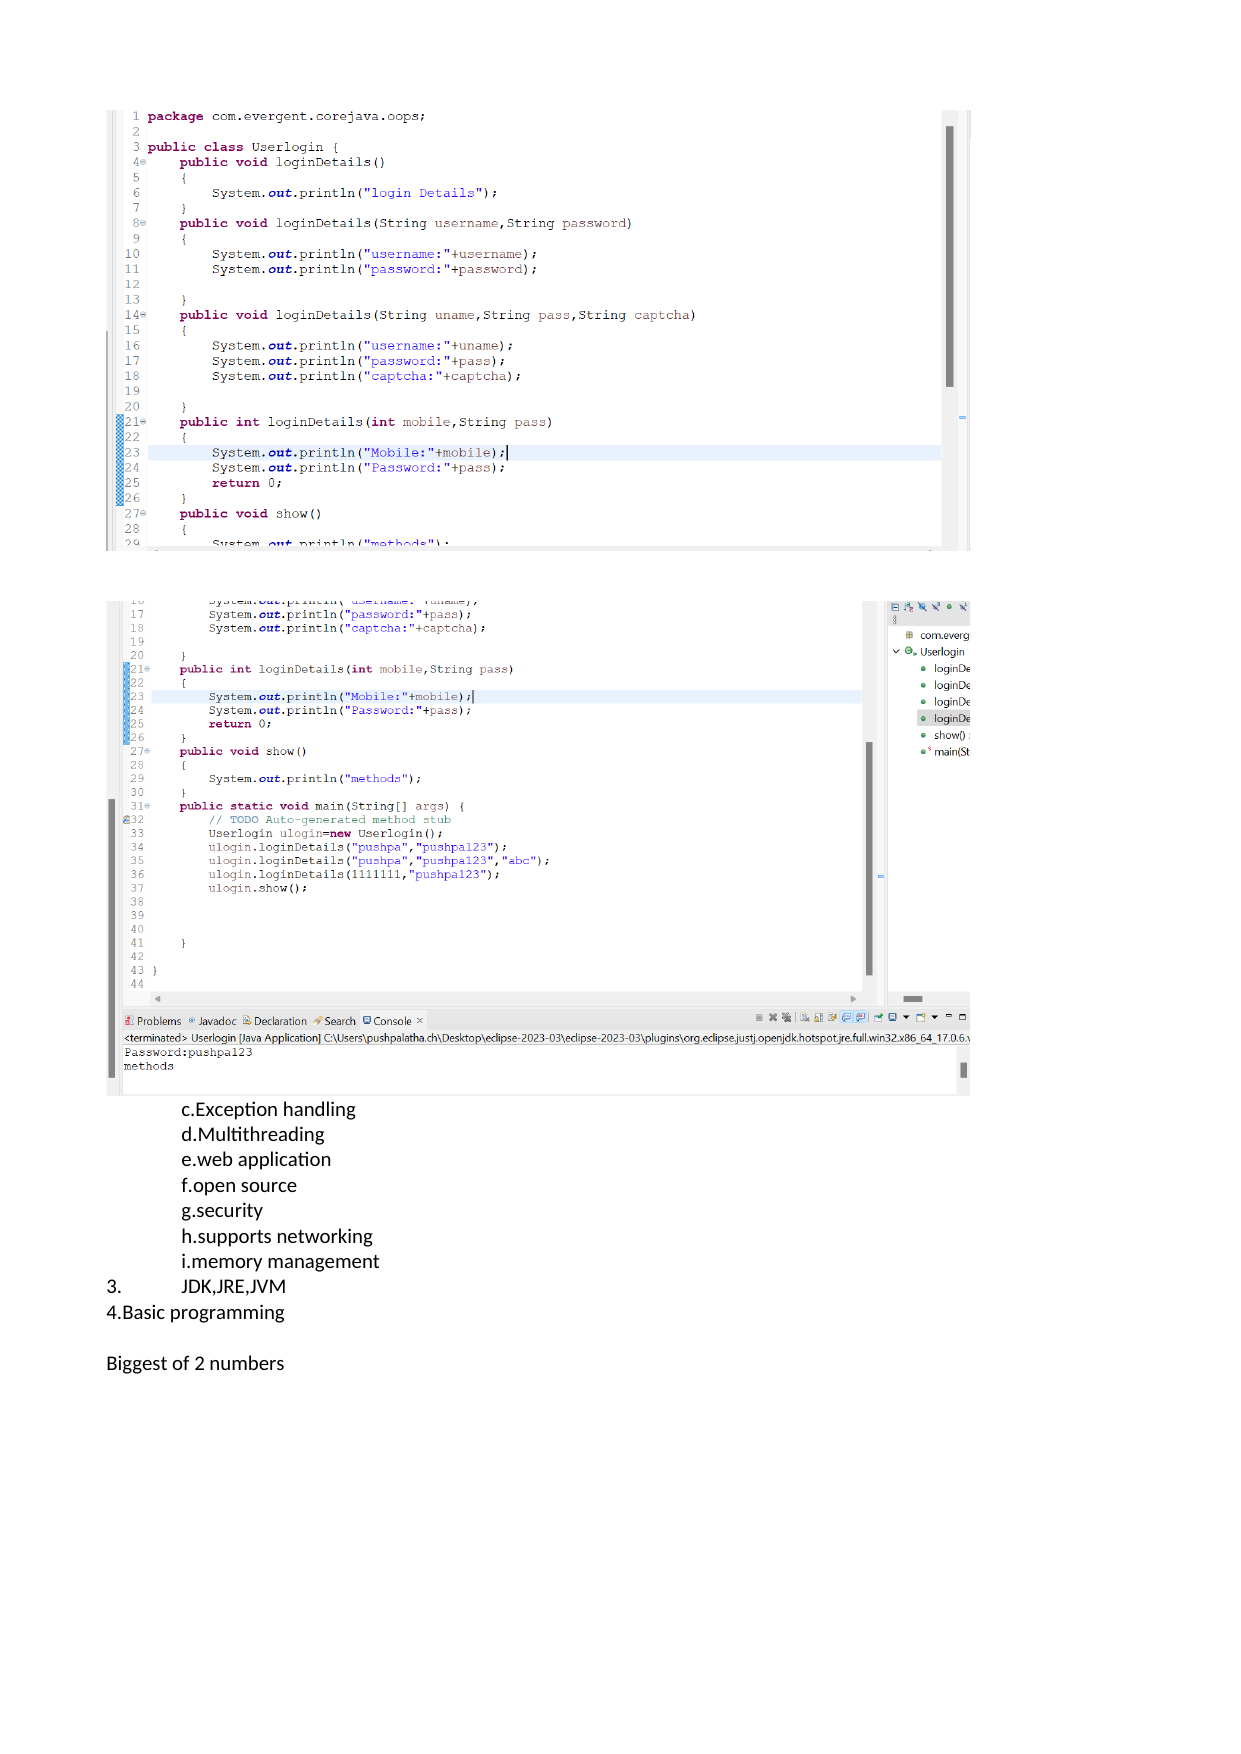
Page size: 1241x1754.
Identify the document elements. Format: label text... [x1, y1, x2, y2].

text h.supports networking [106, 1223, 1148, 1248]
text 4.Basic programming [106, 1299, 1148, 1324]
text g.security [106, 1197, 1148, 1223]
text 3. JDK,JRE,JVM [106, 1274, 1148, 1299]
text f.open source [106, 1172, 1148, 1197]
text d.Multithreading [106, 1121, 1148, 1147]
picture [106, 601, 971, 1096]
text c.Exception handling [106, 1096, 1148, 1121]
text i.memory management [106, 1248, 1148, 1274]
text Biggest of 2 numbers [106, 1350, 1148, 1375]
picture [106, 110, 971, 551]
text e.web application [106, 1147, 1148, 1172]
